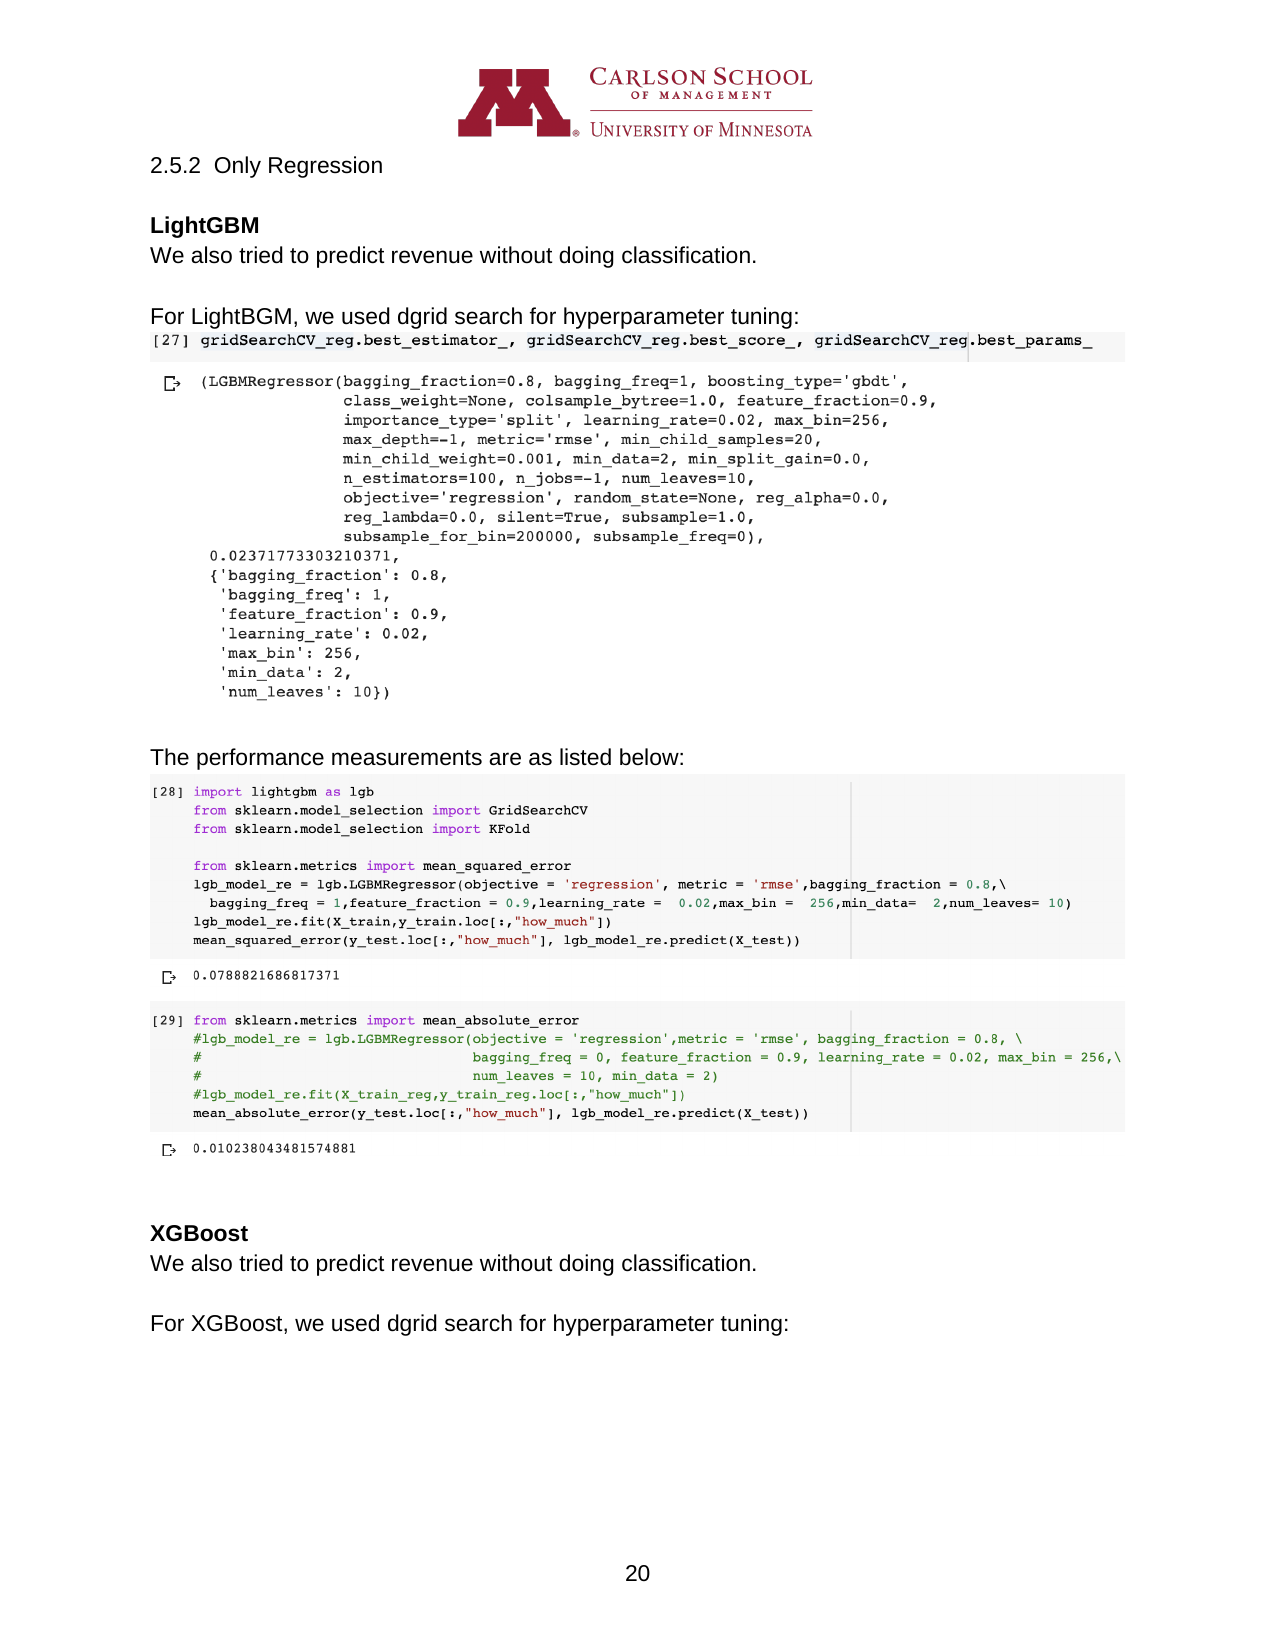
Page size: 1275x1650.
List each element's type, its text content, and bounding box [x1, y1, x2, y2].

text For XGBoost, we used dgrid search for hyperparameter tuning: [150, 1310, 1125, 1337]
text XGBoost [150, 1220, 1125, 1246]
picture [150, 332, 1125, 710]
text LightGBM [150, 212, 1125, 238]
text The performance measurements are as listed below: [150, 744, 1125, 770]
text We also tried to predict revenue without doing classification. [150, 1250, 1125, 1276]
picture [440, 60, 835, 148]
text For LightBGM, we used dgrid search for hyperparameter tuning: [150, 303, 1125, 329]
picture [150, 774, 1125, 1156]
text We also tried to predict revenue without doing classification. [150, 242, 1125, 268]
text 2.5.2 Only Regression [150, 152, 1125, 178]
